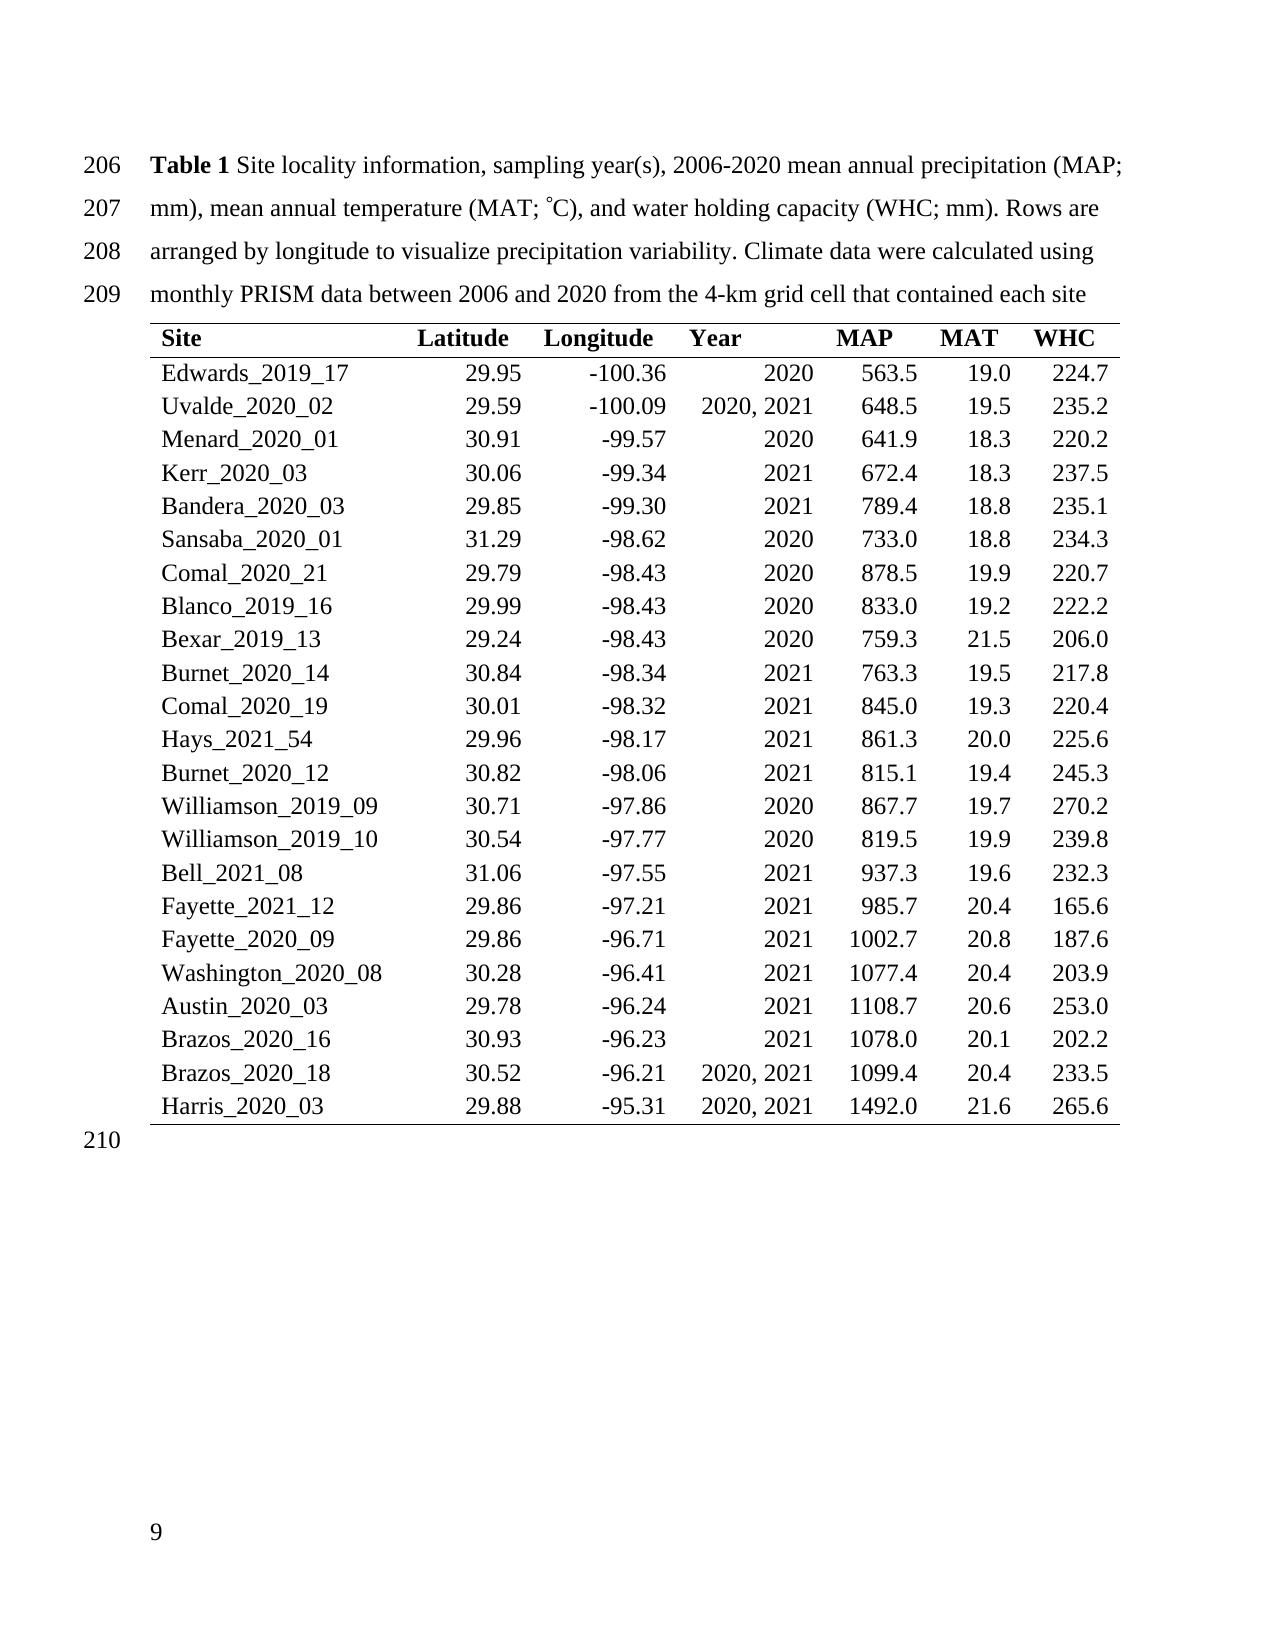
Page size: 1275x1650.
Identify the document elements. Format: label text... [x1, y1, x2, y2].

table_cell -99.30 [533, 491, 677, 524]
table_cell Bell_2021_08 [150, 857, 406, 891]
table_cell 31.29 [406, 524, 532, 557]
table_cell 235.2 [1022, 391, 1119, 424]
table_cell 1078.0 [825, 1024, 929, 1057]
table_cell 30.54 [406, 824, 532, 857]
table_cell 2020 [678, 824, 825, 857]
table_cell 672.4 [825, 457, 929, 491]
table_cell 19.0 [929, 358, 1022, 391]
table_cell 2021 [678, 1024, 825, 1057]
table_cell Hays_2021_54 [150, 724, 406, 757]
table_cell 224.7 [1022, 358, 1119, 391]
table_cell Williamson_2019_09 [150, 791, 406, 824]
table_cell 2021 [678, 857, 825, 891]
table_cell -100.36 [533, 358, 677, 391]
table_cell 237.5 [1022, 457, 1119, 491]
table_cell Harris_2020_03 [150, 1091, 406, 1124]
table_cell Comal_2020_21 [150, 557, 406, 591]
table_cell -98.34 [533, 657, 677, 691]
table_cell Burnet_2020_12 [150, 757, 406, 791]
table_header Longitude [533, 324, 677, 357]
table_cell Brazos_2020_18 [150, 1057, 406, 1091]
table_cell 2020, 2021 [678, 391, 825, 424]
table_cell 648.5 [825, 391, 929, 424]
table_cell 270.2 [1022, 791, 1119, 824]
table_cell 2020 [678, 358, 825, 391]
table_cell 235.1 [1022, 491, 1119, 524]
table_cell 225.6 [1022, 724, 1119, 757]
table_cell Austin_2020_03 [150, 991, 406, 1024]
table_cell 789.4 [825, 491, 929, 524]
table_cell 29.88 [406, 1091, 532, 1124]
table_cell Sansaba_2020_01 [150, 524, 406, 557]
table_header WHC [1022, 324, 1119, 357]
table_cell -96.21 [533, 1057, 677, 1091]
table_cell 1492.0 [825, 1091, 929, 1124]
table_cell -97.77 [533, 824, 677, 857]
table_cell 2020 [678, 424, 825, 457]
table_cell 165.6 [1022, 891, 1119, 924]
table_cell 867.7 [825, 791, 929, 824]
table_cell 30.28 [406, 957, 532, 991]
table_cell 18.3 [929, 457, 1022, 491]
table_cell 29.24 [406, 624, 532, 657]
table_cell -100.09 [533, 391, 677, 424]
table_cell 2021 [678, 657, 825, 691]
table_cell 30.82 [406, 757, 532, 791]
table_cell 1099.4 [825, 1057, 929, 1091]
table_cell 30.91 [406, 424, 532, 457]
table_cell 220.4 [1022, 691, 1119, 724]
table_cell 245.3 [1022, 757, 1119, 791]
table_cell -96.24 [533, 991, 677, 1024]
table_cell Comal_2020_19 [150, 691, 406, 724]
table_cell 29.78 [406, 991, 532, 1024]
table_cell 19.9 [929, 824, 1022, 857]
table_cell 2021 [678, 691, 825, 724]
table_cell -97.21 [533, 891, 677, 924]
table_cell 19.2 [929, 591, 1022, 624]
table_cell Menard_2020_01 [150, 424, 406, 457]
table_cell Bexar_2019_13 [150, 624, 406, 657]
table_cell Burnet_2020_14 [150, 657, 406, 691]
table_cell -98.43 [533, 624, 677, 657]
table_cell 759.3 [825, 624, 929, 657]
table_cell 20.4 [929, 1057, 1022, 1091]
table_cell 2020 [678, 591, 825, 624]
table_cell 2021 [678, 724, 825, 757]
table_cell 20.0 [929, 724, 1022, 757]
table_cell 2020 [678, 624, 825, 657]
table_header MAP [825, 324, 929, 357]
table_cell Williamson_2019_10 [150, 824, 406, 857]
table_cell 2021 [678, 457, 825, 491]
table_cell 222.2 [1022, 591, 1119, 624]
table_cell 29.79 [406, 557, 532, 591]
table_cell 239.8 [1022, 824, 1119, 857]
table_cell 861.3 [825, 724, 929, 757]
table_cell 30.06 [406, 457, 532, 491]
table_cell Kerr_2020_03 [150, 457, 406, 491]
table_cell 2020, 2021 [678, 1091, 825, 1124]
table_cell 265.6 [1022, 1091, 1119, 1124]
table_cell 253.0 [1022, 991, 1119, 1024]
table_cell Uvalde_2020_02 [150, 391, 406, 424]
table_cell Edwards_2019_17 [150, 358, 406, 391]
table_cell 31.06 [406, 857, 532, 891]
table_cell 19.5 [929, 391, 1022, 424]
table_cell 187.6 [1022, 924, 1119, 957]
table_cell 18.8 [929, 491, 1022, 524]
table_cell 1108.7 [825, 991, 929, 1024]
table_cell 19.9 [929, 557, 1022, 591]
table_cell 20.4 [929, 957, 1022, 991]
table_cell 19.4 [929, 757, 1022, 791]
table_cell 29.59 [406, 391, 532, 424]
table_cell 206.0 [1022, 624, 1119, 657]
table_cell 20.8 [929, 924, 1022, 957]
table_cell -95.31 [533, 1091, 677, 1124]
table_cell 815.1 [825, 757, 929, 791]
table_cell 819.5 [825, 824, 929, 857]
table_cell -98.06 [533, 757, 677, 791]
table_cell 30.71 [406, 791, 532, 824]
table_cell 2021 [678, 991, 825, 1024]
table_cell 2021 [678, 757, 825, 791]
table_cell 30.01 [406, 691, 532, 724]
table_cell Brazos_2020_16 [150, 1024, 406, 1057]
table_cell 563.5 [825, 358, 929, 391]
table_cell -97.55 [533, 857, 677, 891]
table_cell 29.86 [406, 891, 532, 924]
table_header MAT [929, 324, 1022, 357]
table_cell -96.23 [533, 1024, 677, 1057]
table_cell -98.43 [533, 557, 677, 591]
table_cell 878.5 [825, 557, 929, 591]
table_cell 21.5 [929, 624, 1022, 657]
table_cell -98.32 [533, 691, 677, 724]
text Table 1 Site locality information, sampling year(s), 2006-2020 mean annual precipitation (MAP; mm), mean annual temperature (MAT; C), and water holding capacity (WHC; mm). Rows are arranged by longitude to visualize precipitation variability. Climate data were calculated using monthly PRISM data between 2006 and 2020 from the 4-km grid cell that contained each site [150, 150, 1125, 308]
table_cell 217.8 [1022, 657, 1119, 691]
table_cell 30.52 [406, 1057, 532, 1091]
table_cell 30.84 [406, 657, 532, 691]
table_cell 2020 [678, 557, 825, 591]
table_cell 19.7 [929, 791, 1022, 824]
table_cell 2021 [678, 891, 825, 924]
table_cell 29.85 [406, 491, 532, 524]
table_cell 19.3 [929, 691, 1022, 724]
table_cell 20.6 [929, 991, 1022, 1024]
table_cell 20.4 [929, 891, 1022, 924]
table_cell -98.43 [533, 591, 677, 624]
table_cell 29.96 [406, 724, 532, 757]
table_cell Blanco_2019_16 [150, 591, 406, 624]
table_cell 937.3 [825, 857, 929, 891]
table_header Latitude [406, 324, 532, 357]
table_cell 21.6 [929, 1091, 1022, 1124]
table_cell 733.0 [825, 524, 929, 557]
table_header Site [150, 324, 406, 357]
table_cell 220.7 [1022, 557, 1119, 591]
table_cell Washington_2020_08 [150, 957, 406, 991]
table_cell 763.3 [825, 657, 929, 691]
table_cell -96.41 [533, 957, 677, 991]
table_cell Fayette_2021_12 [150, 891, 406, 924]
table_cell 30.93 [406, 1024, 532, 1057]
table_cell 2021 [678, 957, 825, 991]
table_cell -98.17 [533, 724, 677, 757]
table_cell Bandera_2020_03 [150, 491, 406, 524]
table_header Year [678, 324, 825, 357]
table_cell 20.1 [929, 1024, 1022, 1057]
table_cell -99.34 [533, 457, 677, 491]
table_cell -97.86 [533, 791, 677, 824]
table_cell 19.6 [929, 857, 1022, 891]
table_cell 2020, 2021 [678, 1057, 825, 1091]
table_cell 203.9 [1022, 957, 1119, 991]
table_cell 29.99 [406, 591, 532, 624]
table_cell 985.7 [825, 891, 929, 924]
table_cell 2021 [678, 924, 825, 957]
table_cell 1002.7 [825, 924, 929, 957]
table_cell 2020 [678, 524, 825, 557]
table_cell 833.0 [825, 591, 929, 624]
table_cell 18.8 [929, 524, 1022, 557]
table_cell 233.5 [1022, 1057, 1119, 1091]
table_cell 202.2 [1022, 1024, 1119, 1057]
table_cell 19.5 [929, 657, 1022, 691]
table_cell 29.86 [406, 924, 532, 957]
table_cell 845.0 [825, 691, 929, 724]
table_cell -98.62 [533, 524, 677, 557]
table_cell 1077.4 [825, 957, 929, 991]
table_cell 2021 [678, 491, 825, 524]
table_cell Fayette_2020_09 [150, 924, 406, 957]
table_cell -99.57 [533, 424, 677, 457]
table_cell 232.3 [1022, 857, 1119, 891]
table_cell 234.3 [1022, 524, 1119, 557]
table_cell 641.9 [825, 424, 929, 457]
table_cell 2020 [678, 791, 825, 824]
table_cell 18.3 [929, 424, 1022, 457]
table_cell -96.71 [533, 924, 677, 957]
table_cell 220.2 [1022, 424, 1119, 457]
table_cell 29.95 [406, 358, 532, 391]
